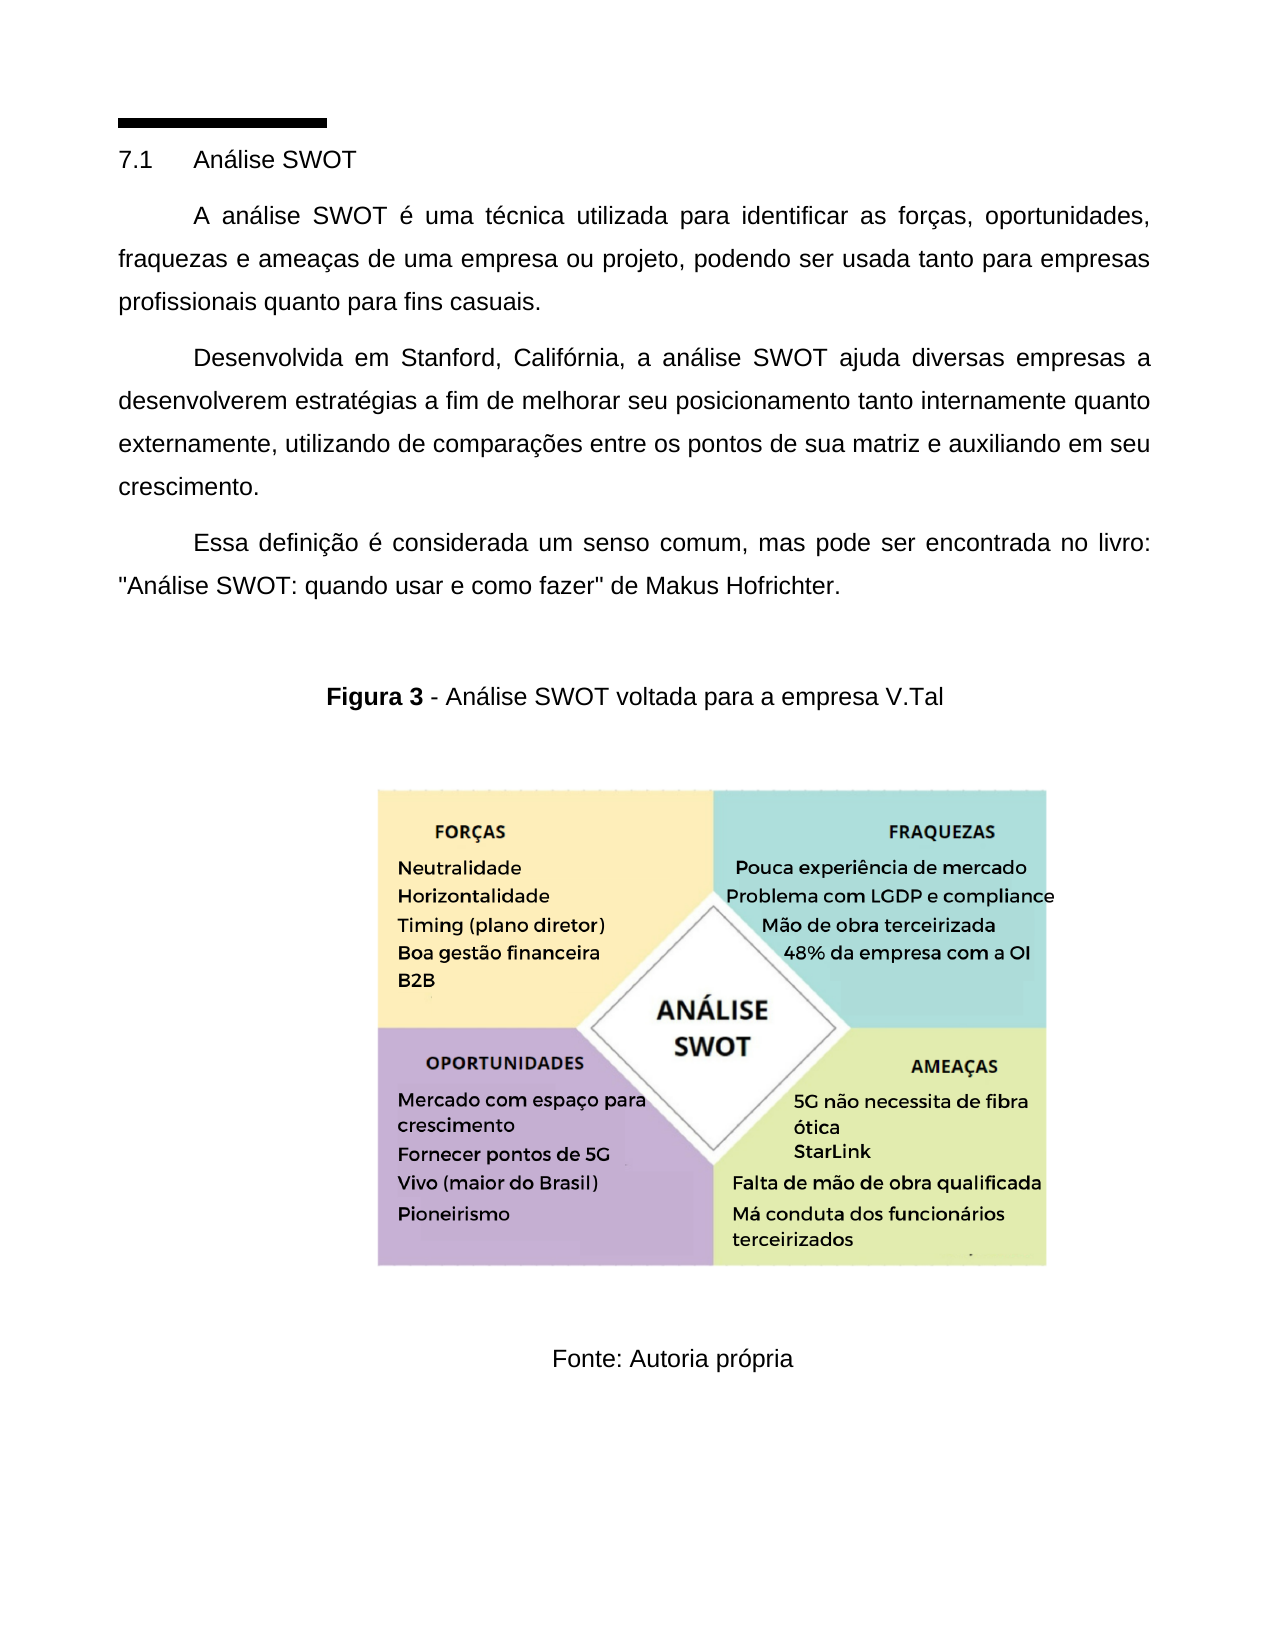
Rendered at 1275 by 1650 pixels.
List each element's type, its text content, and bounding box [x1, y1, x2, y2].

text Essa definição é considerada um senso comum, mas pode ser encontrada no livro: "Análise SWOT: quando usar e como fazer" de Makus Hofrichter. [118, 527, 1152, 599]
text Fonte: Autoria própria [118, 1344, 1152, 1373]
text A análise SWOT é uma técnica utilizada para identificar as forças, oportunidades, fraquezas e ameaças de uma empresa ou projeto, podendo ser usada tanto para empresas profissionais quanto para fins casuais. [118, 201, 1152, 316]
list Análise SWOT [118, 145, 1152, 174]
picture [193, 737, 1228, 1319]
text Figura 3 - Análise SWOT voltada para a empresa V.Tal [118, 682, 1152, 711]
text Desenvolvida em Stanford, Califórnia, a análise SWOT ajuda diversas empresas a desenvolverem estratégias a fim de melhorar seu posicionamento tanto internamente quanto externamente, utilizando de comparações entre os pontos de sua matriz e auxiliando em seu crescimento. [118, 342, 1152, 501]
